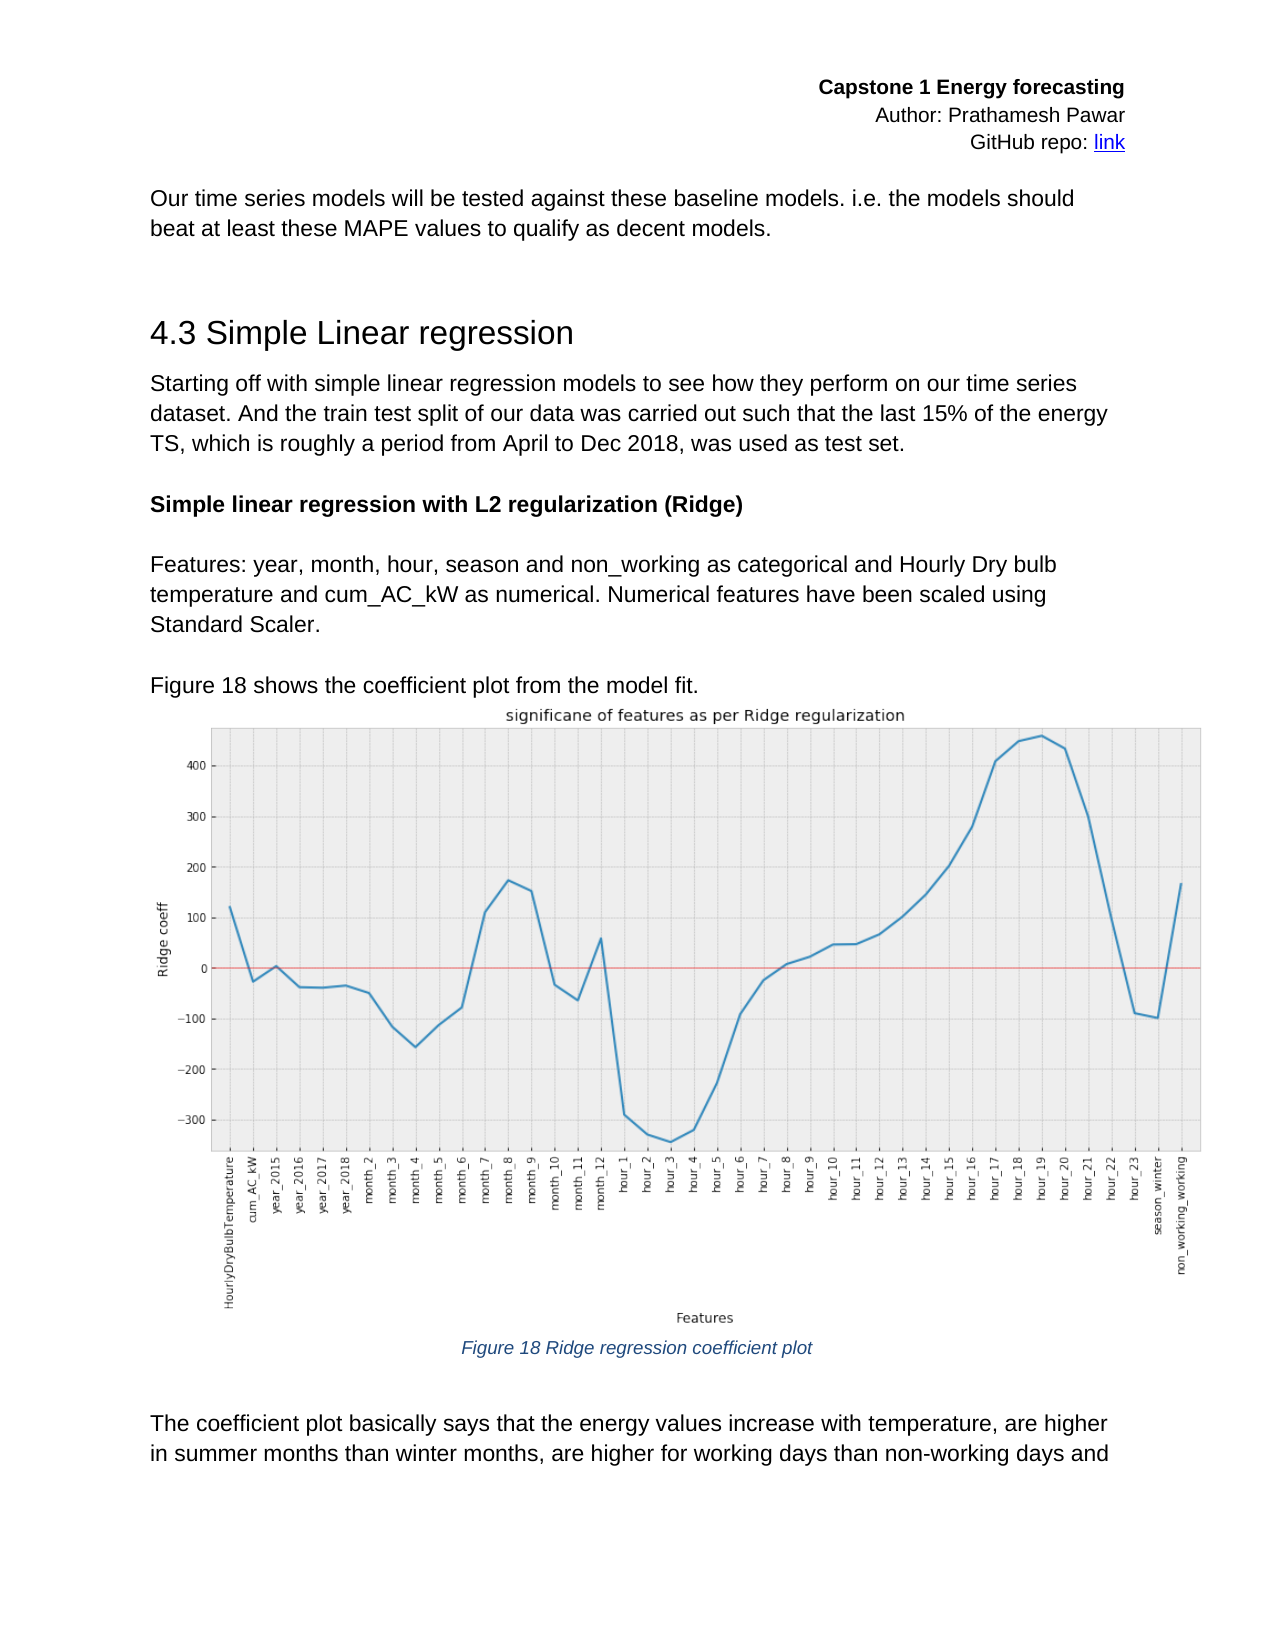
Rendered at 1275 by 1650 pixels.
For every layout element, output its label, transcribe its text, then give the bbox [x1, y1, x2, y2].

text Our time series models will be tested against these baseline models. i.e. the models should beat at least these MAPE values to qualify as decent models. [150, 185, 1125, 242]
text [150, 1410, 1125, 1466]
text Figure 18 Ridge regression coefficient plot [150, 1337, 1125, 1359]
text Starting off with simple linear regression models to see how they perform on our time series dataset. And the train test split of our data was carried out such that the last 15% of the energy TS, which is roughly a period from April to Dec 2018, was used as test set. [150, 370, 1125, 457]
text Simple linear regression with L2 regularization (Ridge) [150, 491, 1125, 517]
picture [150, 702, 1207, 1334]
text Features: year, month, hour, season and non_working as categorical and Hourly Dry bulb temperature and cum_AC_kW as numerical. Numerical features have been scaled using Standard Scaler. [150, 551, 1125, 638]
text Figure 18 shows the coefficient plot from the model fit. [150, 672, 1125, 698]
subtitle 4.3 Simple Linear regression [150, 313, 1125, 352]
